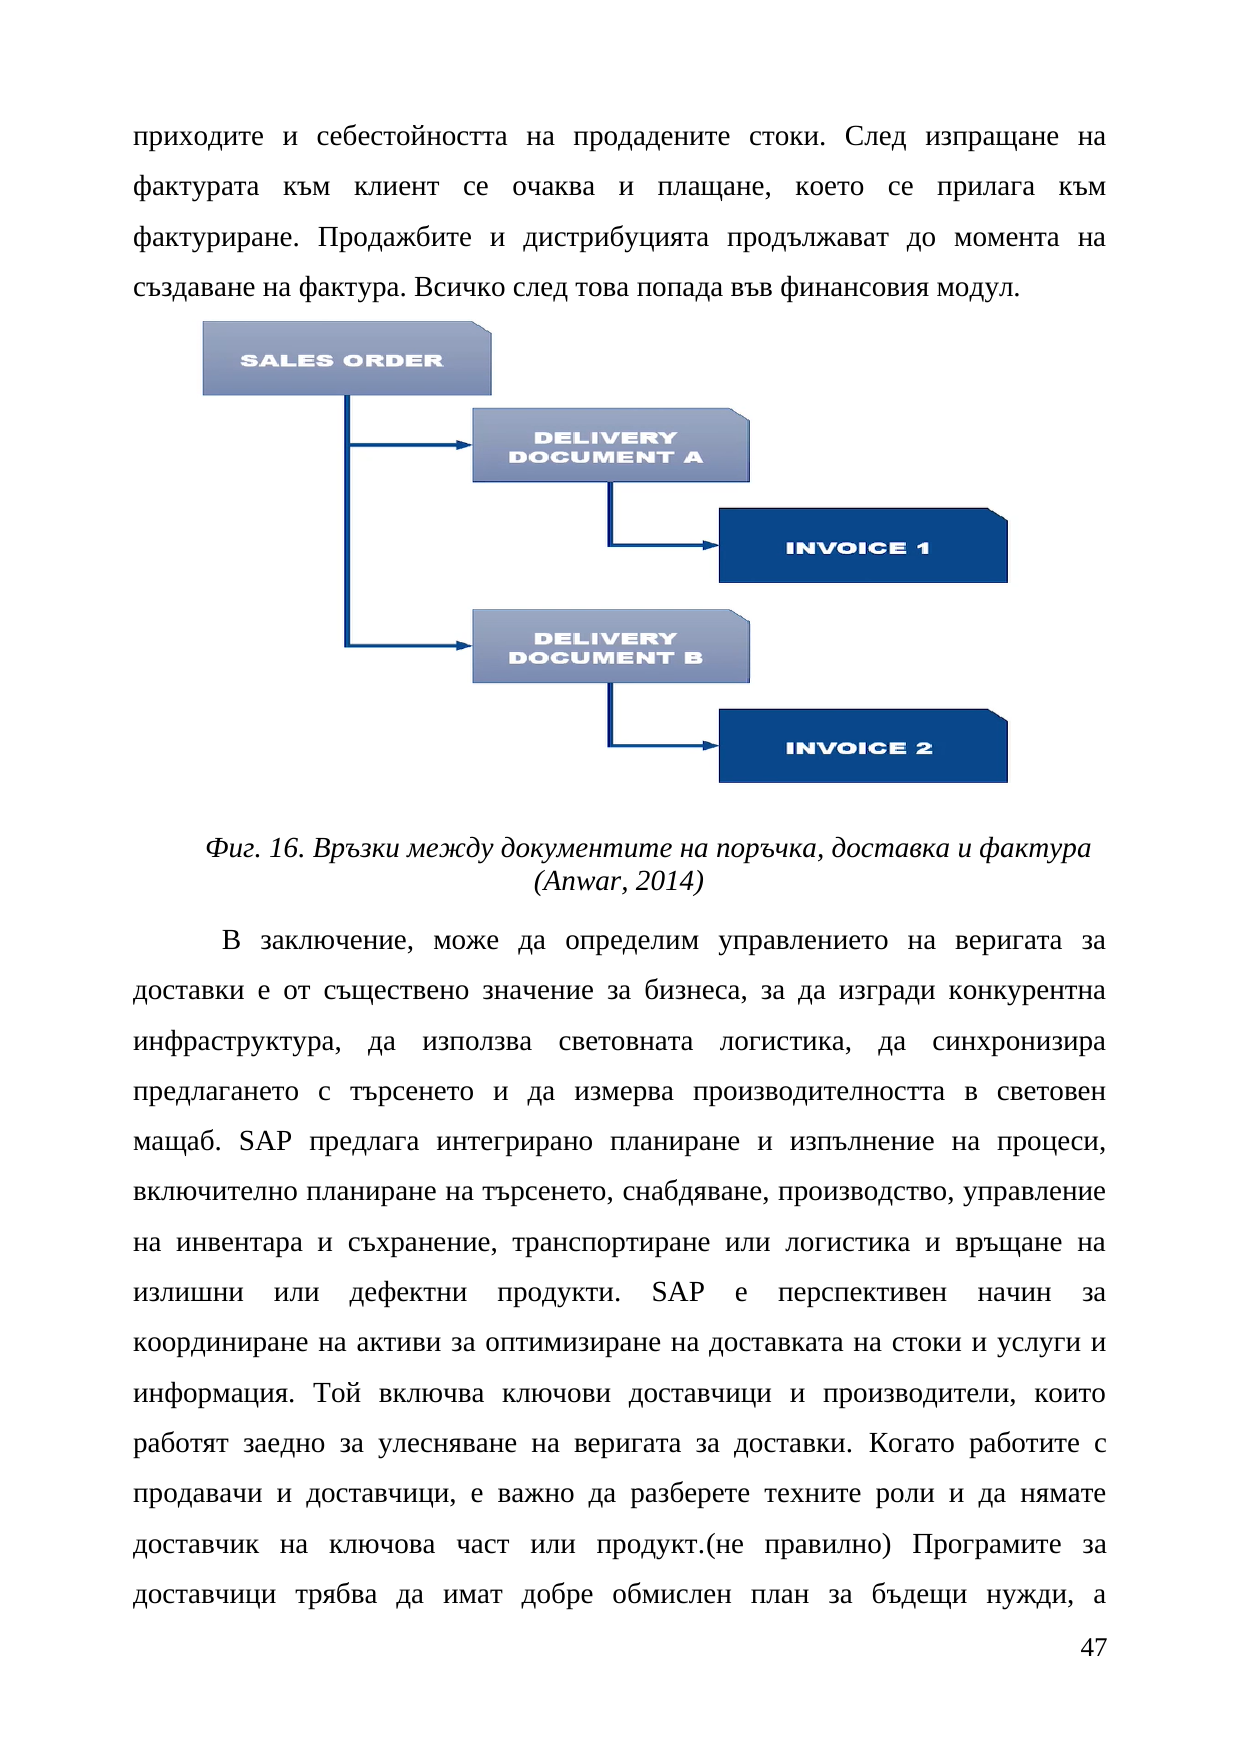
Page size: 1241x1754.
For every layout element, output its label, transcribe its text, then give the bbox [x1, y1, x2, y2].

title Фиг. 16. Връзки между документите на поръчка, доставка и фактура (Anwar, 2014) [133, 830, 1107, 897]
picture [192, 319, 1019, 789]
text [133, 118, 1107, 303]
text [133, 922, 1107, 1609]
